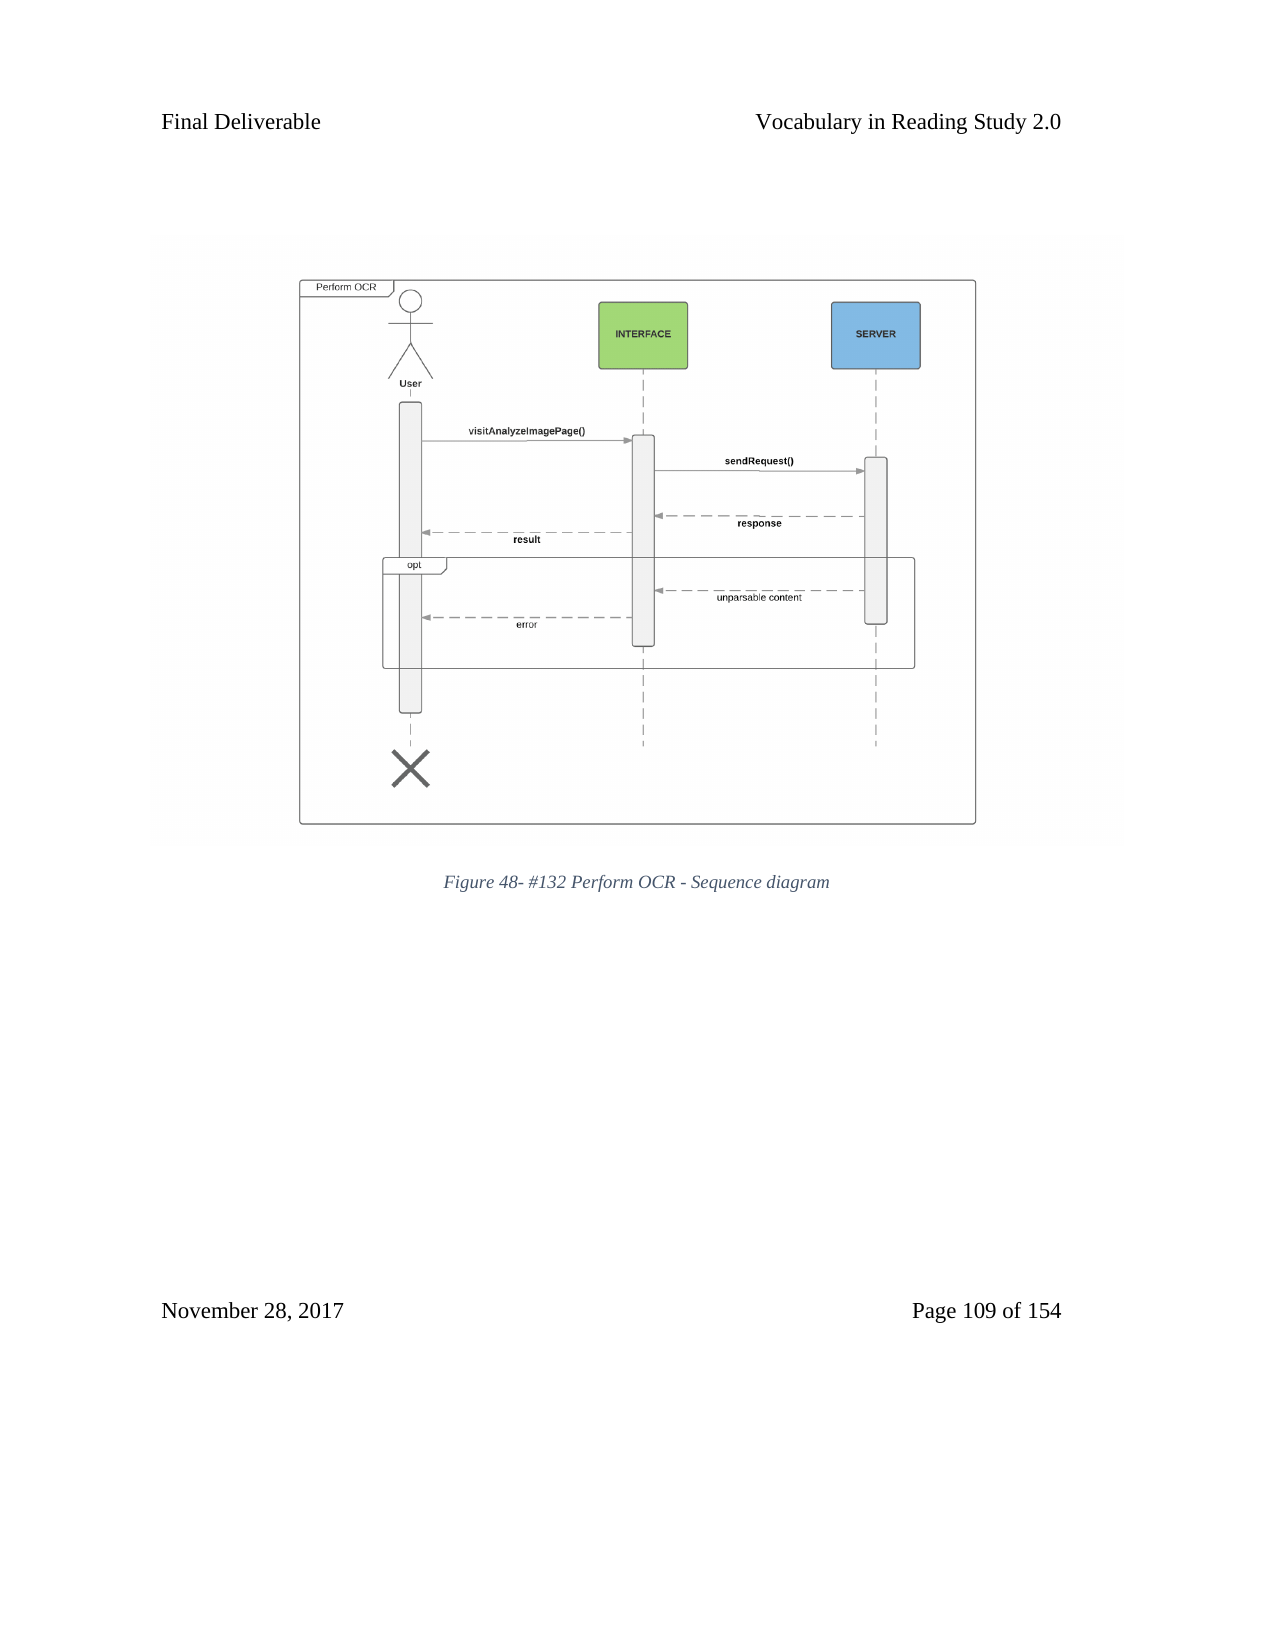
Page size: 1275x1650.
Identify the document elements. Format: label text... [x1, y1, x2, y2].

picture [150, 235, 1124, 846]
